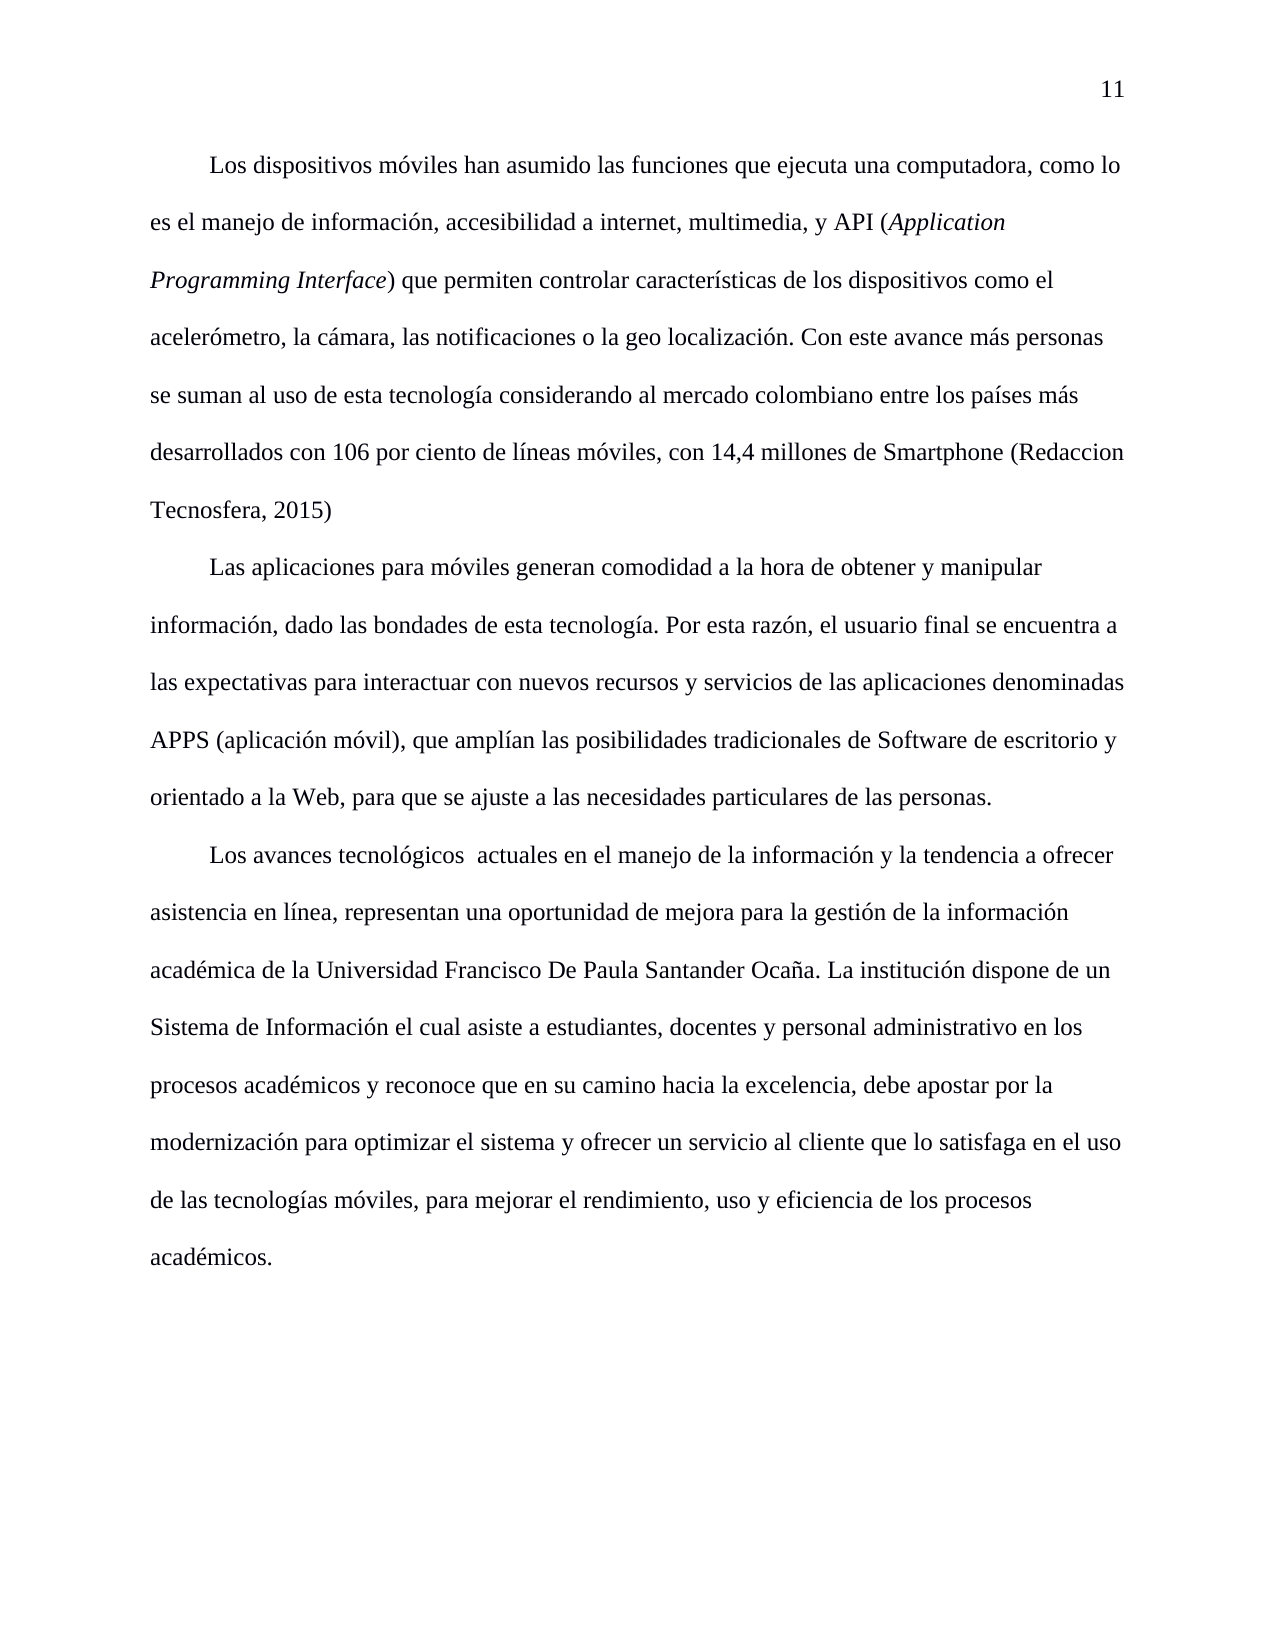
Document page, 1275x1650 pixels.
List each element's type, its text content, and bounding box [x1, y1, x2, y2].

text Los dispositivos móviles han asumido las funciones que ejecuta una computadora, como lo es el manejo de información, accesibilidad a internet, multimedia, y API (Application Programming Interface) que permiten controlar características de los dispositivos como el acelerómetro, la cámara, las notificaciones o la geo localización. Con este avance más personas se suman al uso de esta tecnología considerando al mercado colombiano entre los países más desarrollados con 106 por ciento de líneas móviles, con 14,4 millones de Smartphone [150, 150, 1125, 524]
text Los avances tecnológicos actuales en el manejo de la información y la tendencia a ofrecer asistencia en línea, representan una oportunidad de mejora para la gestión de la información académica de la Universidad Francisco De Paula Santander Ocaña. La institución dispone de un Sistema de Información el cual asiste a estudiantes, docentes y personal administrativo en los procesos académicos y reconoce que en su camino hacia la excelencia, debe apostar por la modernización para optimizar el sistema y ofrecer un servicio al cliente que lo satisfaga en el uso de las tecnologías móviles, para mejorar el rendimiento, uso y eficiencia de los procesos académicos. [150, 840, 1125, 1271]
text Las aplicaciones para móviles generan comodidad a la hora de obtener y manipular información, dado las bondades de esta tecnología. Por esta razón, el usuario final se encuentra a las expectativas para interactuar con nuevos recursos y servicios de las aplicaciones denominadas APPS (aplicación móvil), que amplían las posibilidades tradicionales de Software de escritorio y orientado a la Web, para que se ajuste a las necesidades particulares de las personas. [150, 552, 1125, 811]
